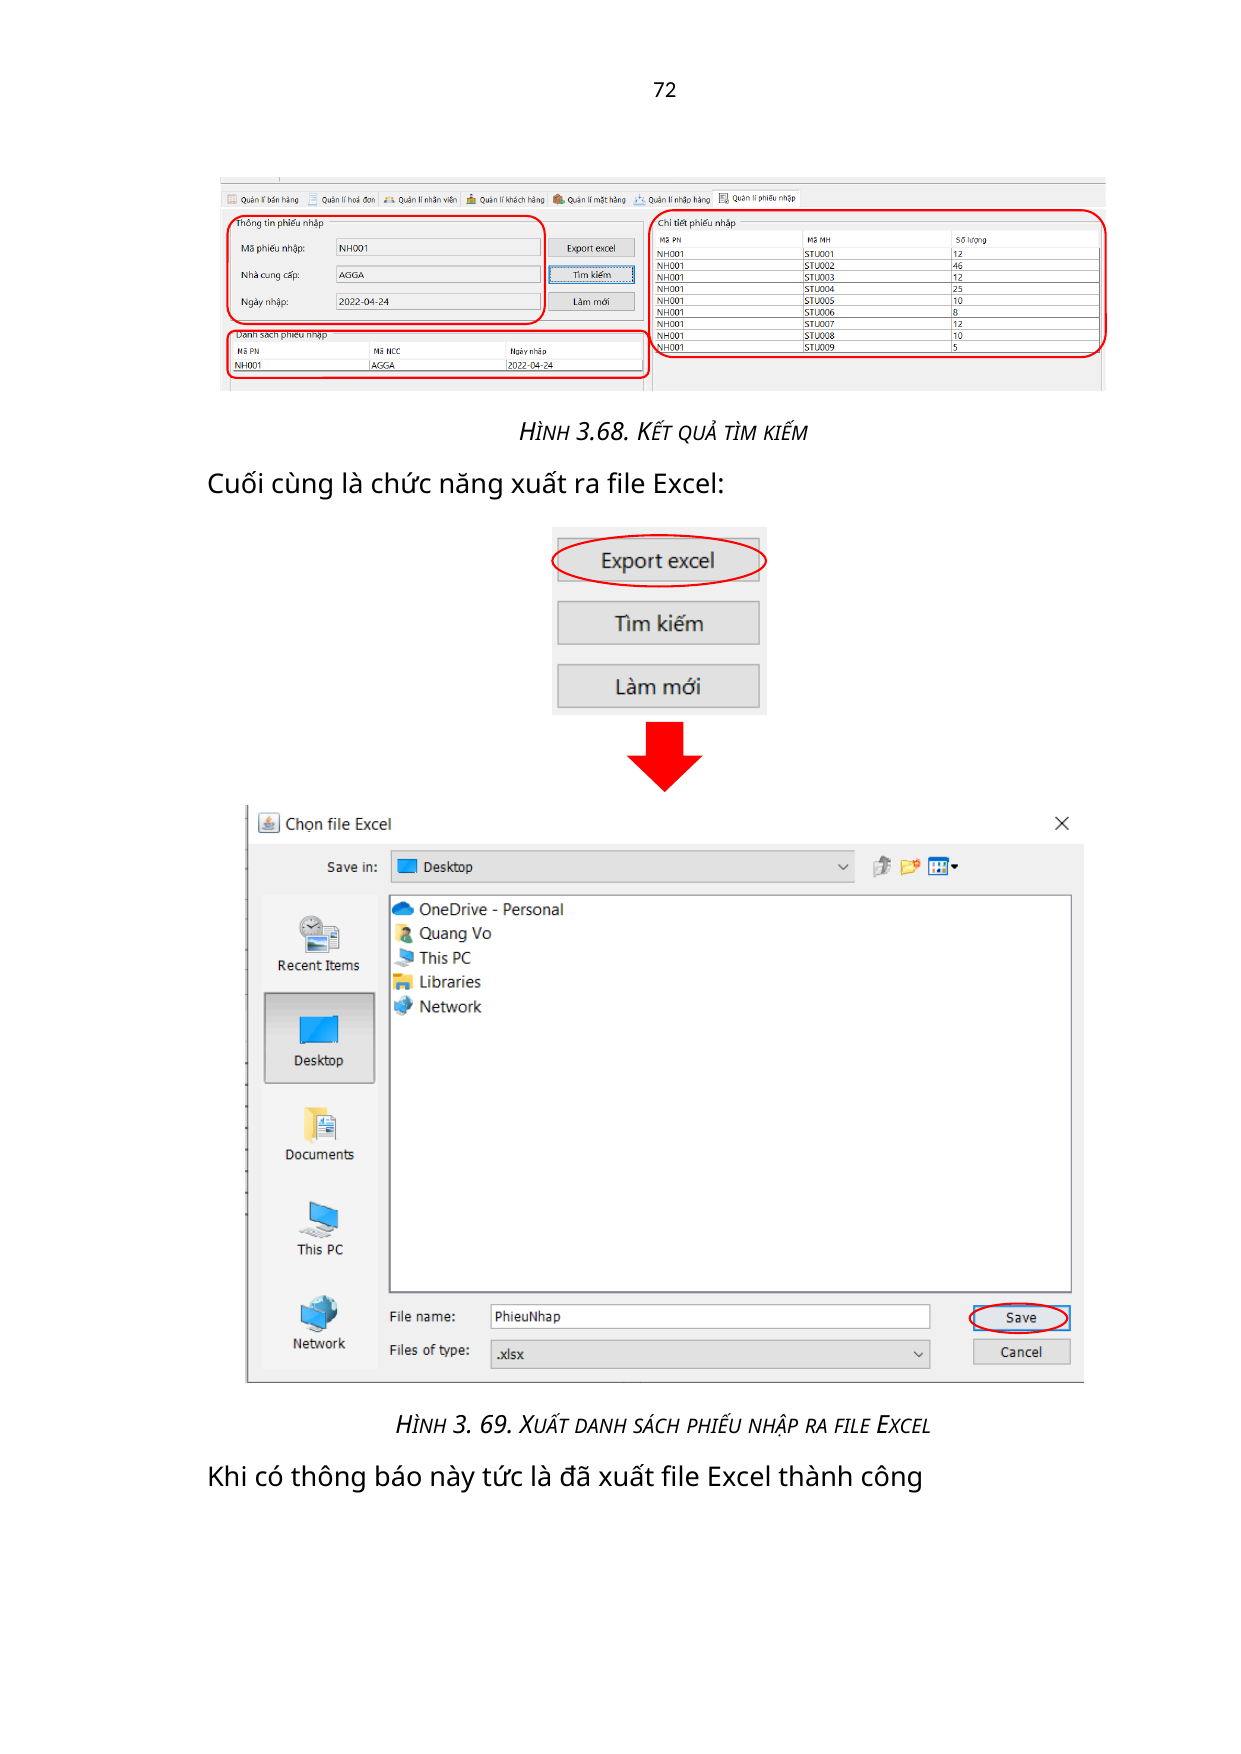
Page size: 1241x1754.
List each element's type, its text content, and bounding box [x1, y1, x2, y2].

picture [220, 177, 1106, 391]
picture [552, 527, 767, 556]
text Cuối cùng là chức năng xuất ra file Excel: [207, 464, 1122, 501]
text Khi có thông báo này tức là đã xuất file Excel thành công [207, 1457, 1122, 1494]
picture [554, 537, 764, 585]
text Hình 3. 69. Xuất danh sách phiếu nhập ra file Excel [207, 1406, 1122, 1440]
picture [552, 565, 767, 715]
picture [245, 805, 1084, 1383]
picture [651, 212, 1104, 356]
picture [229, 332, 647, 376]
text Hình 3.68. Kết quả tìm kiếm [207, 413, 1122, 447]
